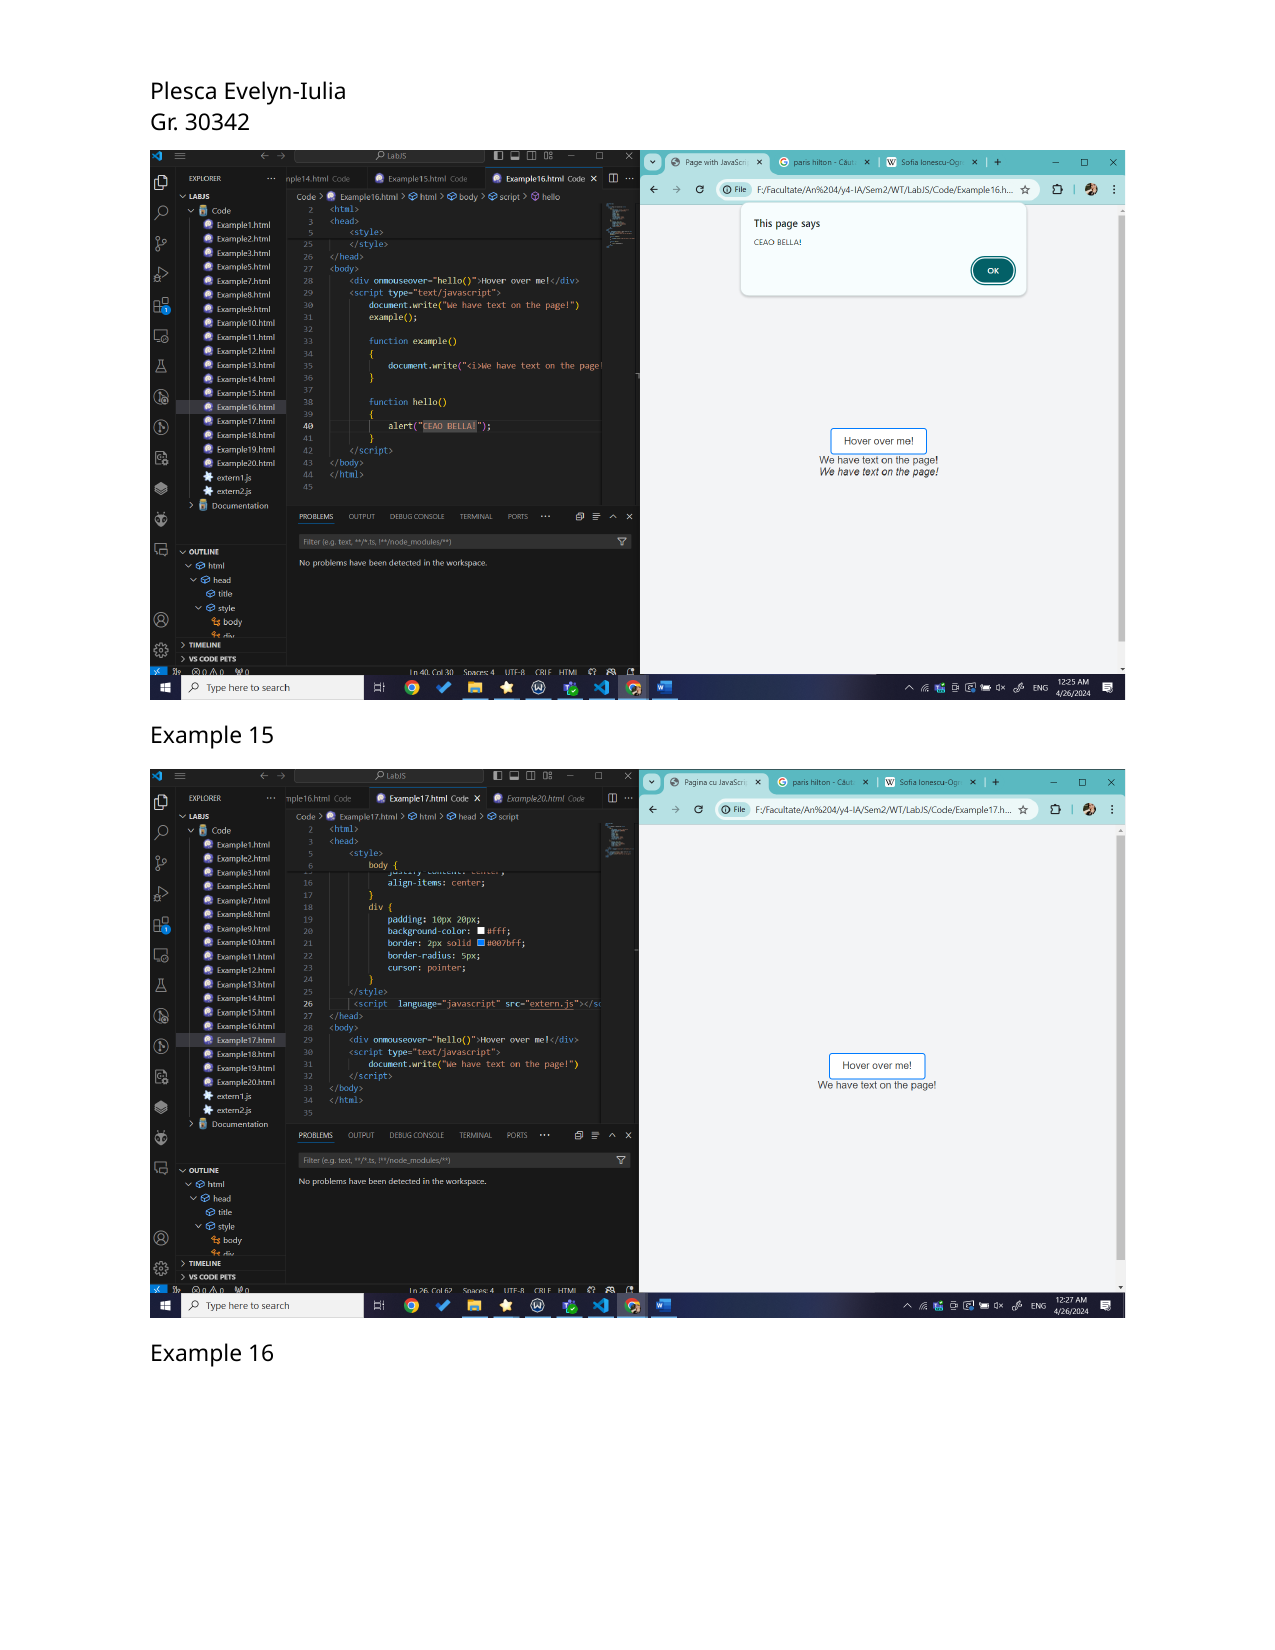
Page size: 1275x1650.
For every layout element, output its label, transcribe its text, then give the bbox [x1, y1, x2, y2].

picture [150, 769, 1125, 1318]
picture [150, 150, 1125, 700]
text Example 16 [150, 1337, 1125, 1368]
text Example 15 [150, 719, 1125, 750]
